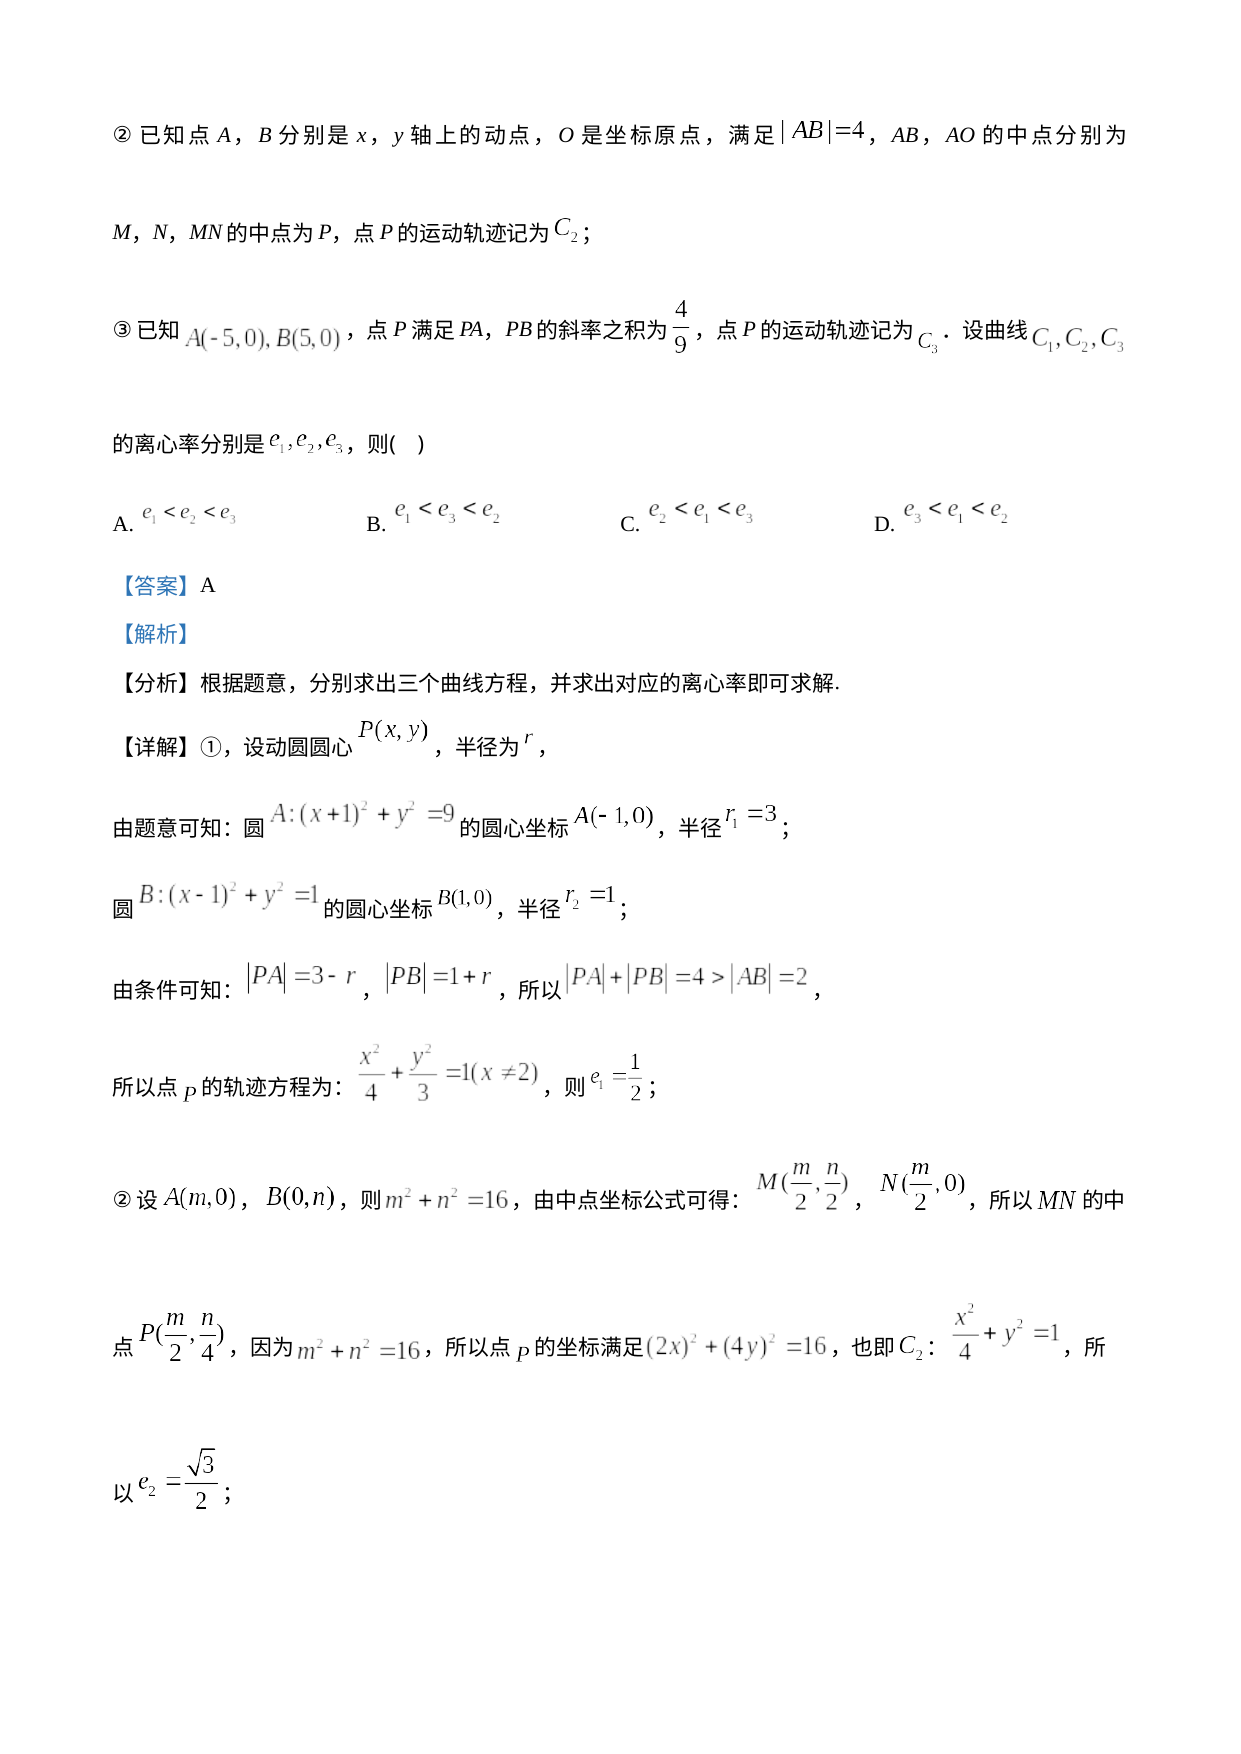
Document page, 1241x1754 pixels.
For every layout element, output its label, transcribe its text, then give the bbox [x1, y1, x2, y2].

text ②已知点A，B分别是x，y轴上的动点，O是坐标原点，满足，AB，AO的中点分别为M，N，MN的中点为P，点P的运动轨迹记为； [112, 102, 1128, 264]
text ③已知，点P满足PA，PB的斜率之积为，点P的运动轨迹记为．设曲线的离心率分别是，则( ) [112, 280, 1128, 475]
text 【答案】A [112, 569, 1128, 601]
text A. B. C. D. [112, 491, 1128, 556]
text 由条件可知：，，所以， [112, 956, 1128, 1021]
text 【分析】根据题意，分别求出三个曲线方程，并求出对应的离心率即可求解. [112, 665, 1128, 698]
text 圆的圆心坐标，半径； [112, 875, 1128, 940]
text 【详解】①，设动圆圆心，半径为， [112, 714, 1128, 779]
text 由题意可知：圆的圆心坐标，半径； [112, 794, 1128, 859]
text 【解析】 [112, 617, 1128, 649]
text 所以点的轨迹方程为：，则； [112, 1037, 1128, 1134]
text ②设，，则，由中点坐标公式可得：，，所以的中点，因为，所以点的坐标满足，也即：，所以； [112, 1150, 1128, 1540]
